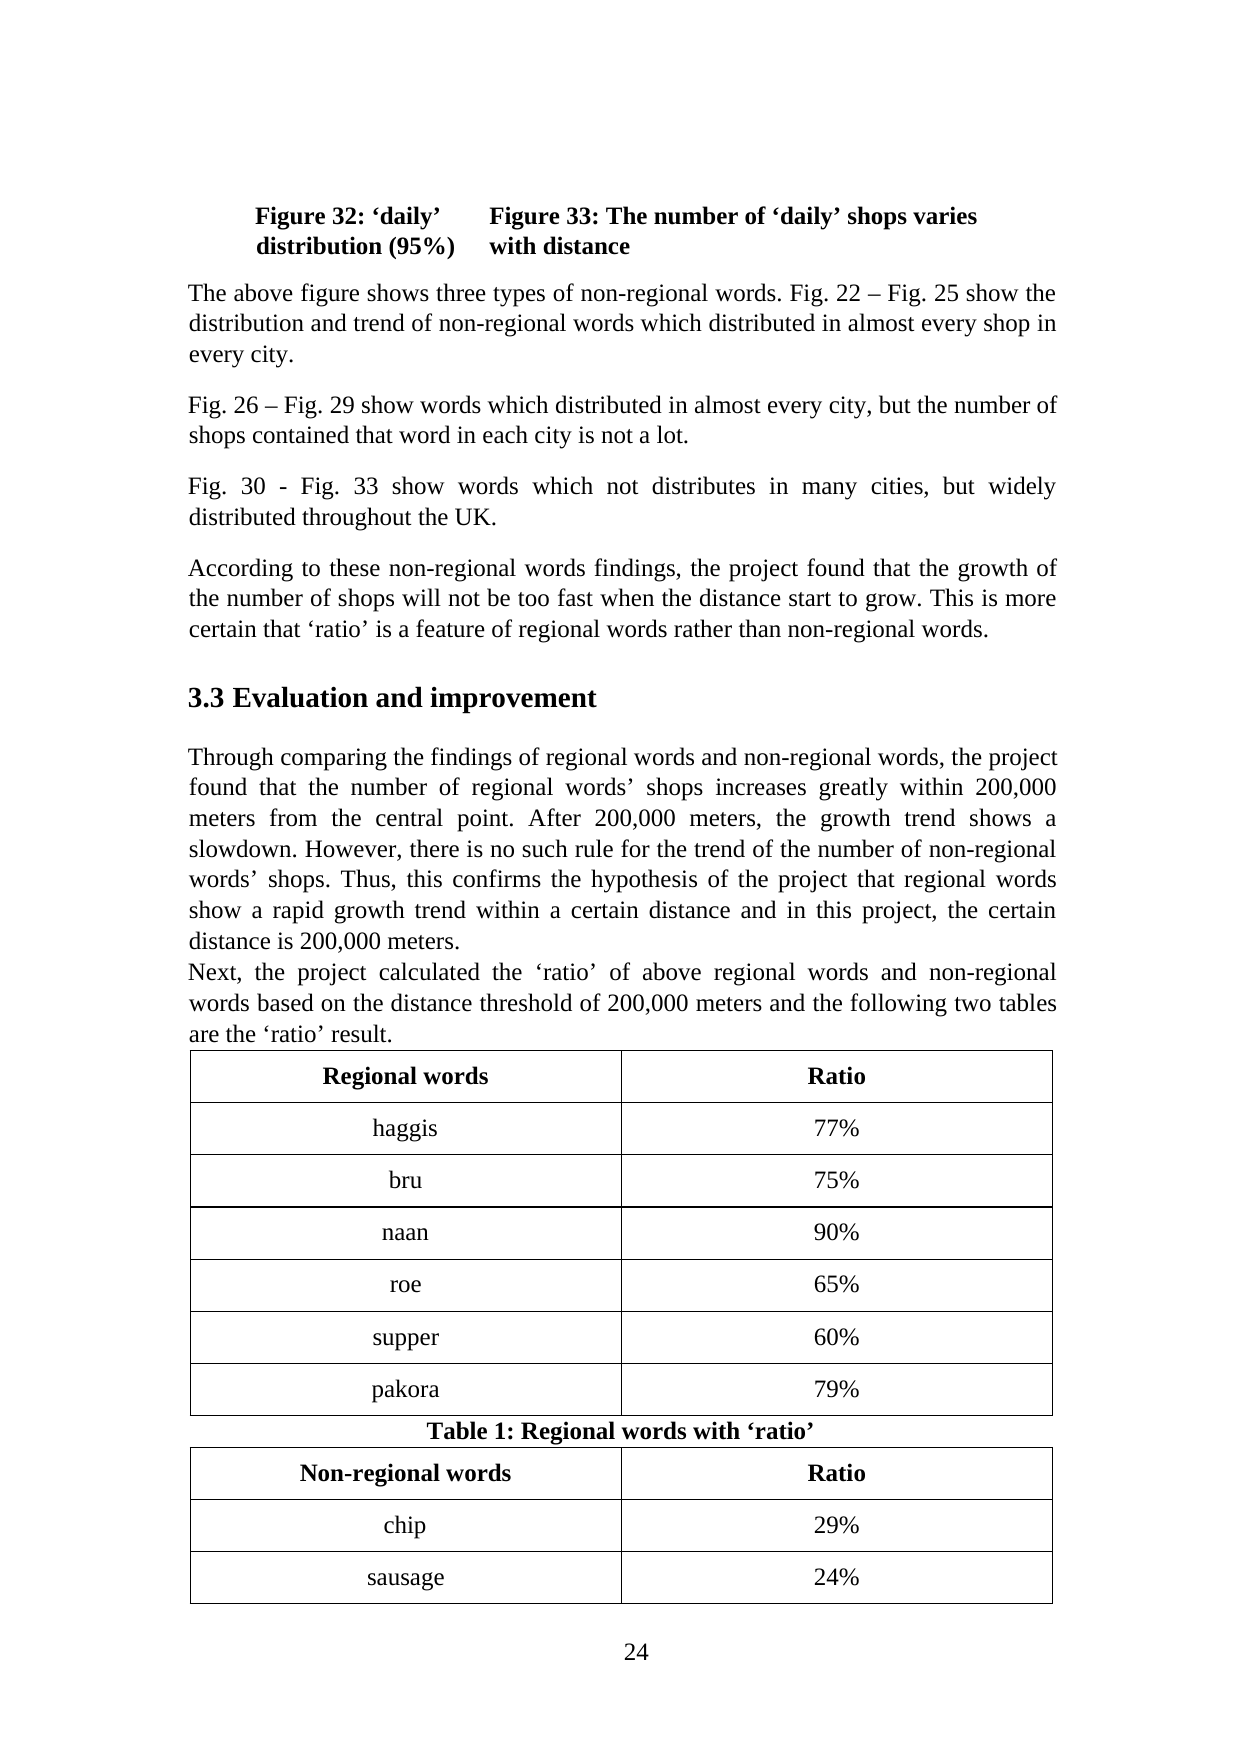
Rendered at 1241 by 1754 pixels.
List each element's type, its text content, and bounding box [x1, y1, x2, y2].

table_cell 60% [622, 1312, 1052, 1363]
table_cell 90% [622, 1208, 1052, 1258]
subtitle Figure 32: ‘daily’ Figure 33: The number of ‘daily’ shops varies distribution (95%) with distance [255, 201, 1058, 260]
table_header Regional words [191, 1051, 621, 1102]
table_cell 79% [622, 1364, 1052, 1415]
text Fig. 26 – Fig. 29 show words which distributed in almost every city, but the number of shops contained that word in each city is not a lot. [188, 390, 1058, 449]
table_cell naan [191, 1208, 621, 1258]
table_cell 75% [622, 1155, 1052, 1206]
table_cell bru [191, 1155, 621, 1206]
table_cell pakora [191, 1364, 621, 1415]
text Fig. 30 - Fig. 33 show words which not distributes in many cities, but widely distributed throughout the UK. [188, 471, 1058, 531]
table_cell haggis [191, 1103, 621, 1154]
table_cell 29% [622, 1500, 1052, 1551]
table_header Ratio [622, 1051, 1052, 1102]
text According to these non-regional words findings, the project found that the growth of the number of shops will not be too fast when the distance start to grow. This is more certain that ‘ratio’ is a feature of regional words rather than non-regional words. [188, 553, 1058, 643]
table_header Ratio [622, 1448, 1052, 1499]
table_cell 24% [622, 1552, 1052, 1603]
table_cell 65% [622, 1260, 1052, 1311]
subtitle Table 1: Regional words with ‘ratio’ [191, 1416, 1050, 1444]
table_cell sausage [191, 1552, 621, 1603]
table_cell chip [191, 1500, 621, 1551]
table_cell roe [191, 1260, 621, 1311]
table_header Non-regional words [191, 1448, 621, 1499]
text The above figure shows three types of non-regional words. Fig. 22 – Fig. 25 show the distribution and trend of non-regional words which distributed in almost every shop in every city. [188, 278, 1058, 368]
table_cell 77% [622, 1103, 1052, 1154]
table_cell supper [191, 1312, 621, 1363]
text Next, the project calculated the ‘ratio’ of above regional words and non-regional words based on the distance threshold of 200,000 meters and the following two tables are the ‘ratio’ result. [188, 957, 1058, 1047]
subtitle 3.3 Evaluation and improvement [188, 680, 1058, 713]
text Through comparing the findings of regional words and non-regional words, the project found that the number of regional words’ shops increases greatly within 200,000 meters from the central point. After 200,000 meters, the growth trend shows a slowdown. However, there is no such rule for the trend of the number of non-regional words’ shops. Thus, this confirms the hypothesis of the project that regional words show a rapid growth trend within a certain distance and in this project, the certain distance is 200,000 meters. [188, 742, 1058, 955]
